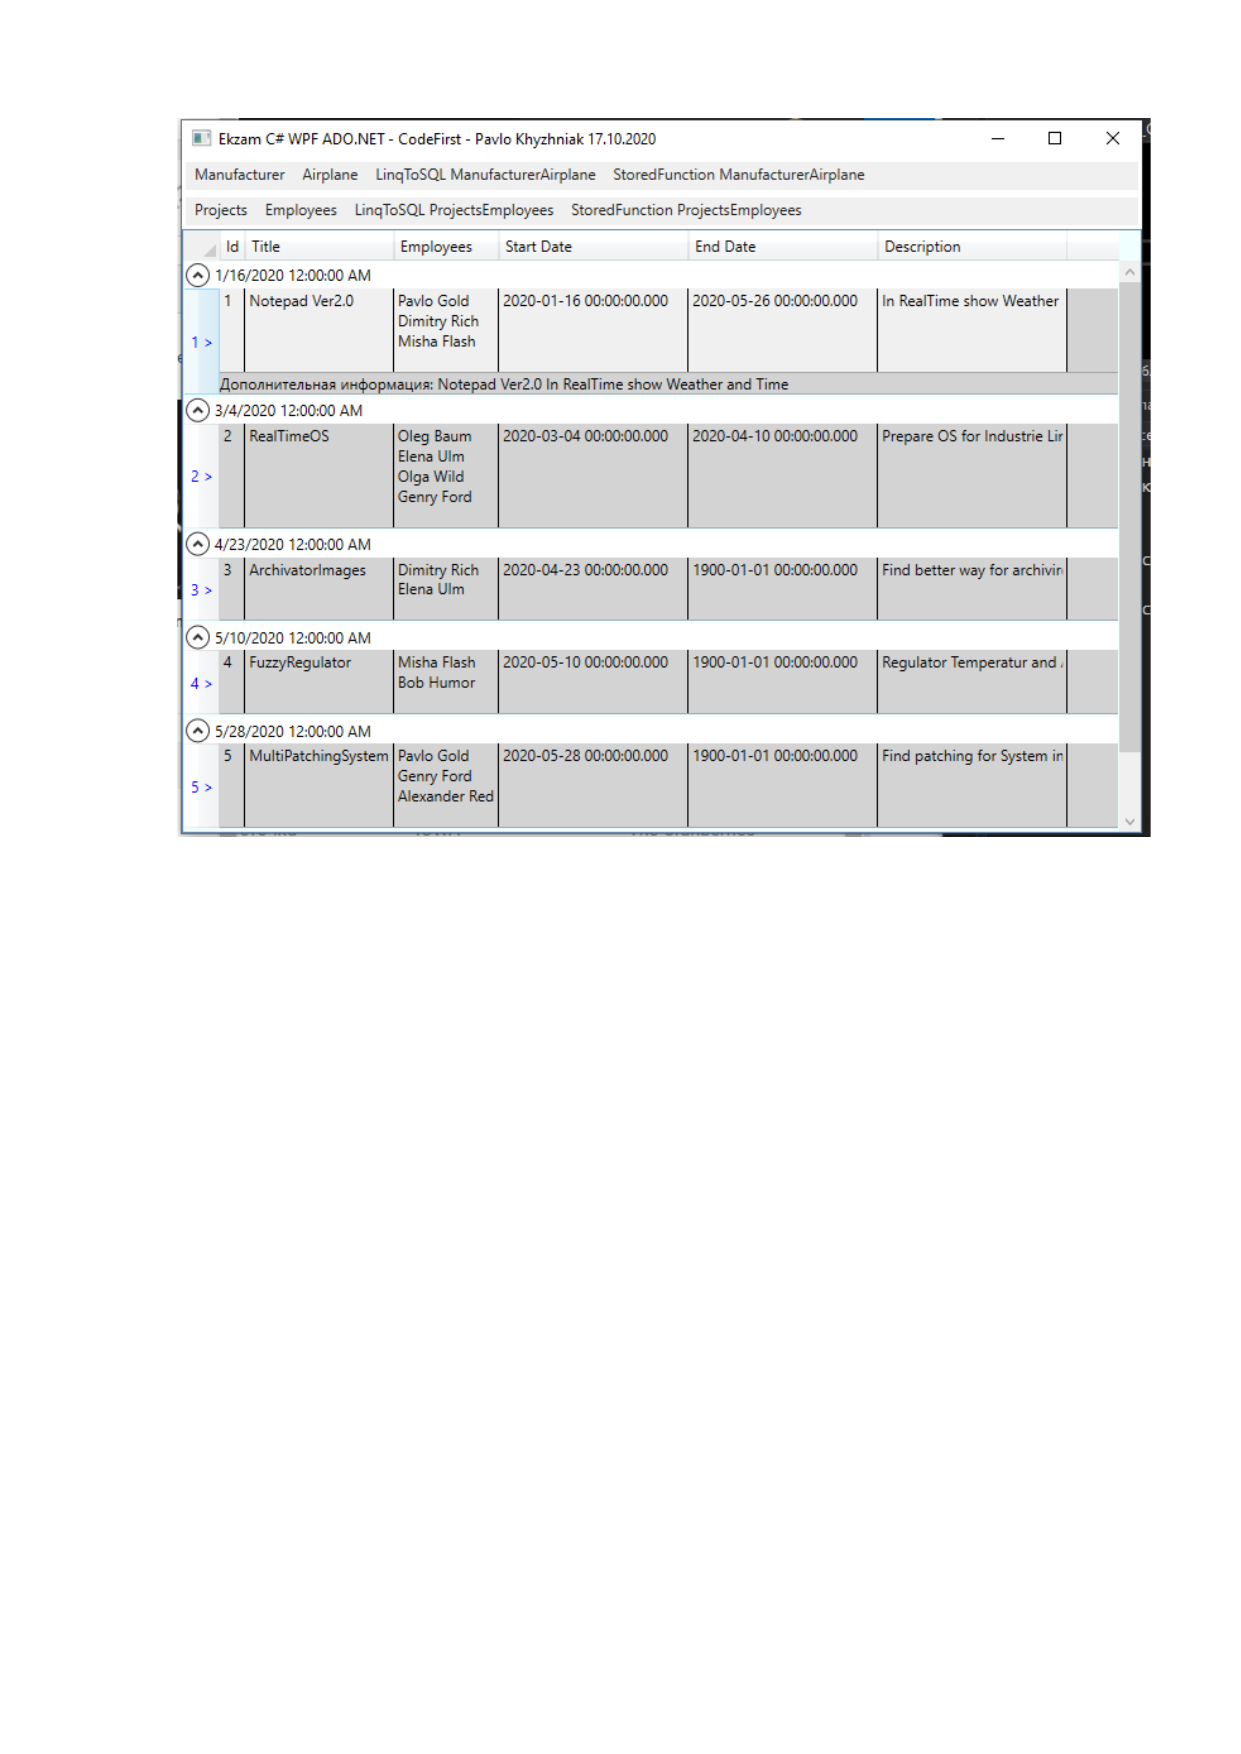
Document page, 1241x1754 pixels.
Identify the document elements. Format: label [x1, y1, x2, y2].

picture [177, 118, 1151, 837]
